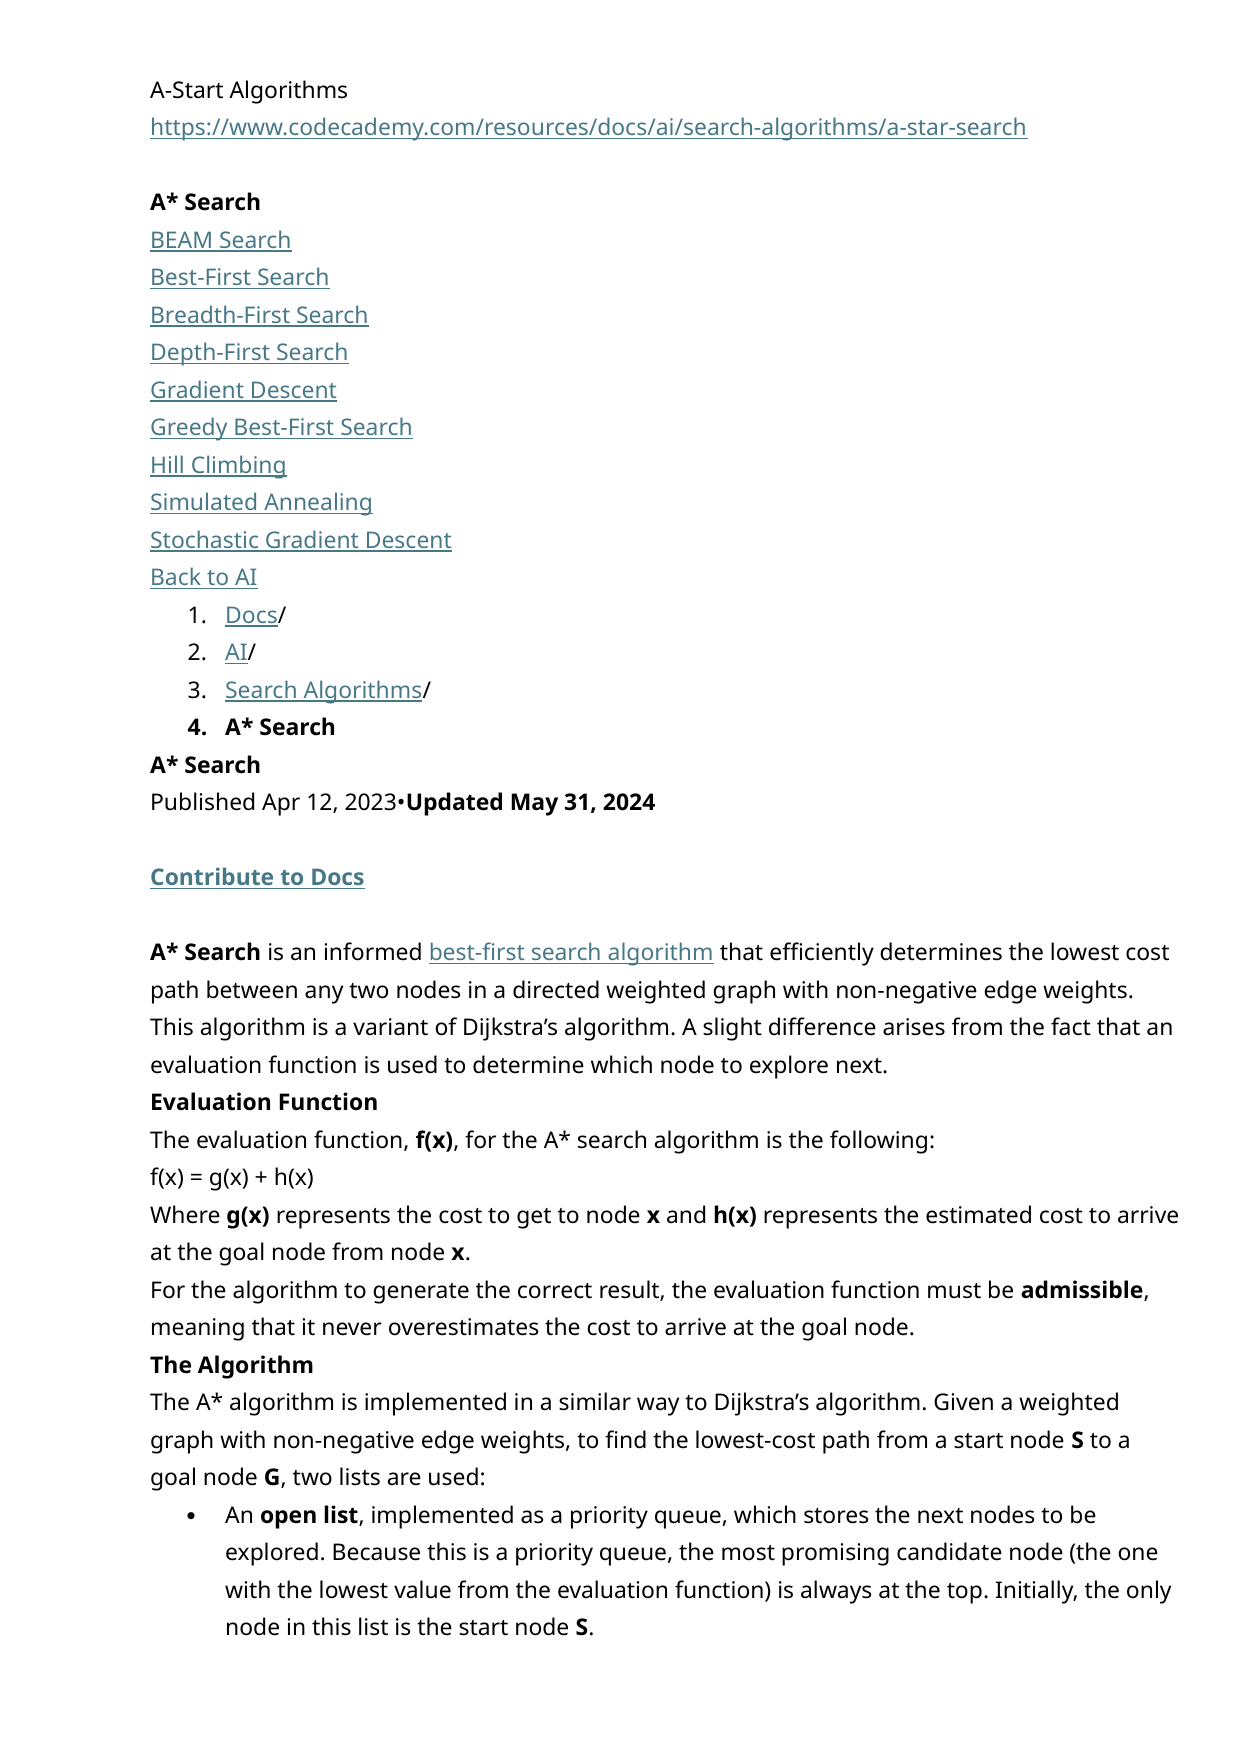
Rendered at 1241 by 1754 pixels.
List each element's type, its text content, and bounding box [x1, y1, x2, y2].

text Back to AI [150, 561, 1181, 593]
list AI/ [187, 636, 1181, 668]
text Published Apr 12, 2023•Updated May 31, 2024 [150, 786, 1181, 818]
text Hill Climbing [150, 449, 1181, 480]
text Contribute to Docs [150, 861, 1181, 893]
text The evaluation function, f(x), for the A* search algorithm is the following: [150, 1124, 1181, 1155]
text f(x) = g(x) + h(x) [150, 1161, 1181, 1193]
text A* Search [150, 149, 1181, 218]
list Search Algorithms/ [187, 674, 1181, 705]
text Best-First Search [150, 261, 1181, 293]
text A-Start Algorithms [150, 74, 1181, 105]
text Stochastic Gradient Descent [150, 524, 1181, 555]
text A* Search [150, 749, 1181, 780]
text Greedy Best-First Search [150, 411, 1181, 443]
text Depth-First Search [150, 336, 1181, 368]
text Where g(x) represents the cost to get to node x and h(x) represents the estimated cost to arrive at the goal node from node x. [150, 1199, 1181, 1268]
text For the algorithm to generate the correct result, the evaluation function must be admissible, meaning that it never overestimates the cost to arrive at the goal node. [150, 1274, 1181, 1343]
list Docs/ [187, 599, 1181, 630]
text Evaluation Function [150, 1086, 1181, 1118]
list An open list, implemented as a priority queue, which stores the next nodes to be explored. Because this is a priority queue, the most promising candidate node (the one with the lowest value from the evaluation function) is always at the top. Initially, the only node in this list is the start node S. [187, 1499, 1181, 1643]
text Simulated Annealing [150, 486, 1181, 518]
list A* Search [187, 711, 1181, 743]
text Breadth-First Search [150, 299, 1181, 330]
text https://www.codecademy.com/resources/docs/ai/search-algorithms/a-star-search [150, 111, 1181, 143]
text BEAM Search [150, 224, 1181, 255]
text A* Search is an informed best-first search algorithm that efficiently determines the lowest cost path between any two nodes in a directed weighted graph with non-negative edge weights. This algorithm is a variant of Dijkstra’s algorithm. A slight difference arises from the fact that an evaluation function is used to determine which node to explore next. [150, 936, 1181, 1080]
text The Algorithm [150, 1349, 1181, 1380]
text The A* algorithm is implemented in a similar way to Dijkstra’s algorithm. Given a weighted graph with non-negative edge weights, to find the lowest-cost path from a start node S to a goal node G, two lists are used: [150, 1386, 1181, 1493]
text Gradient Descent [150, 374, 1181, 405]
